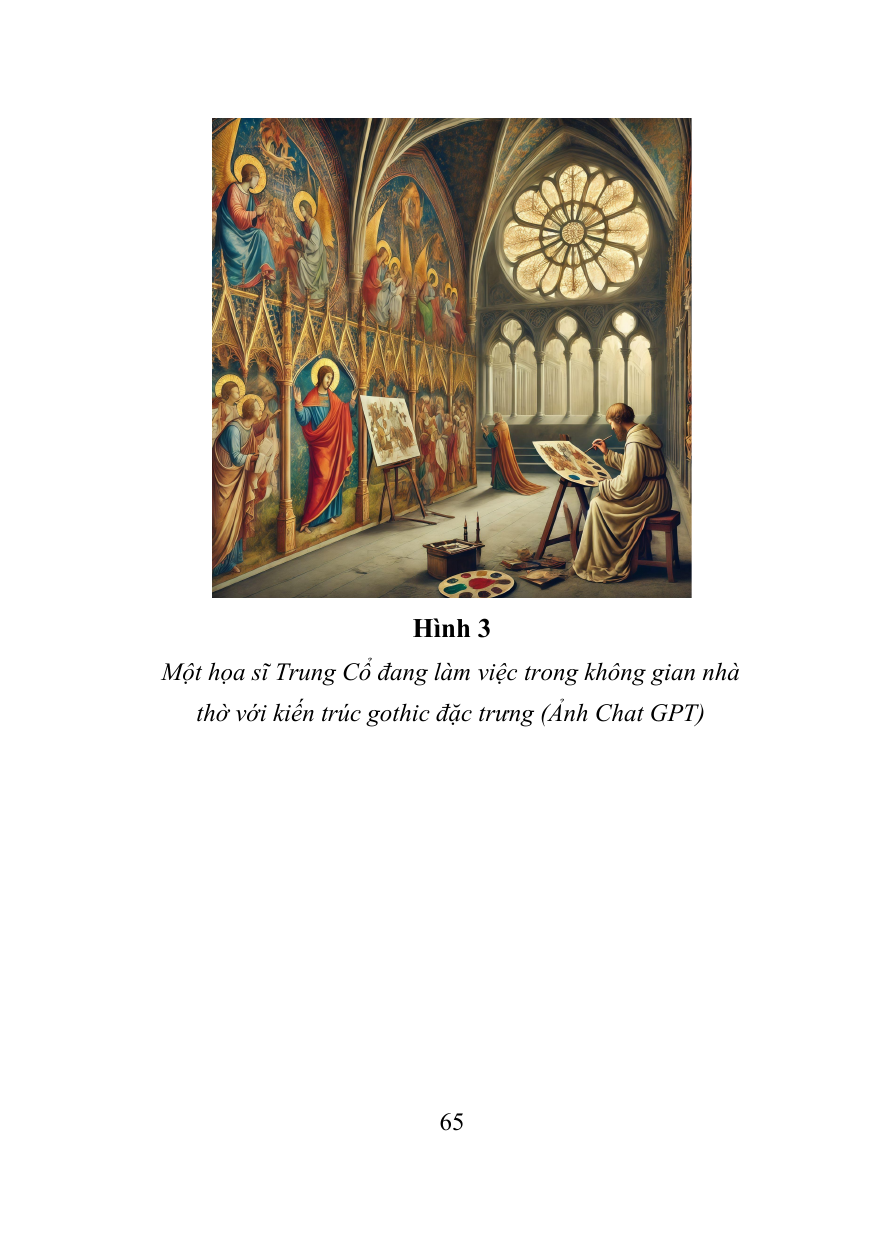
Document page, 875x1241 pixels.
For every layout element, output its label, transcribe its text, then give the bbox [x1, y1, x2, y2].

text Một họa sĩ Trung Cổ đang làm việc trong không gian nhà thờ với kiến trúc gothic đặc trưng (Ảnh Chat GPT) [148, 658, 756, 727]
picture [212, 118, 692, 598]
